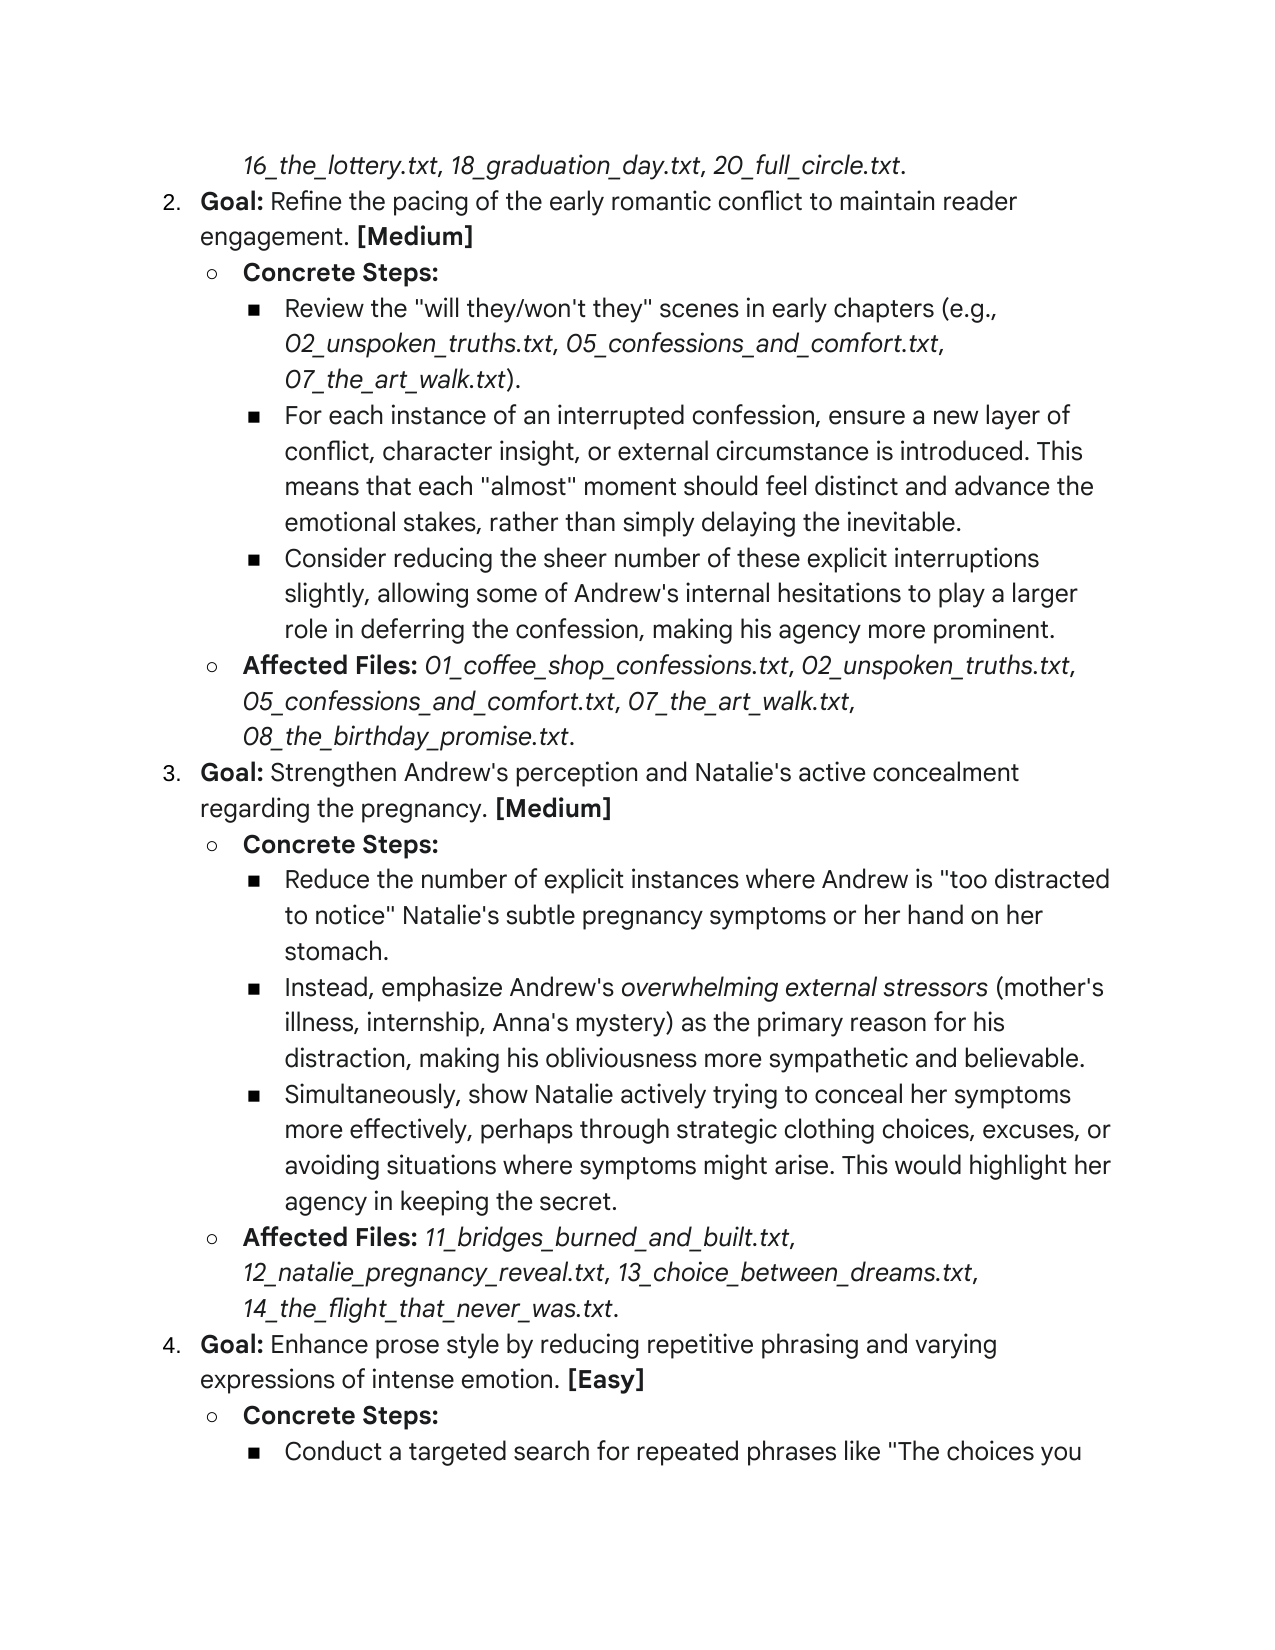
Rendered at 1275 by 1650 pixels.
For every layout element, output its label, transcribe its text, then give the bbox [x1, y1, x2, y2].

list Simultaneously, show Natalie actively trying to conceal her symptoms more effectively, perhaps through strategic clothing choices, excuses, or avoiding situations where symptoms might arise. This would highlight her agency in keeping the secret. [247, 1079, 1125, 1217]
list For each instance of an interrupted confession, ensure a new layer of conflict, character insight, or external circumstance is introduced. This means that each "almost" moment should feel distinct and advance the emotional stakes, rather than simply delaying the inevitable. [247, 400, 1125, 539]
list Instead, emphasize Andrew's overwhelming external stressors (mother's illness, internship, Anna's mystery) as the primary reason for his distraction, making his obliviousness more sympathetic and believable. [247, 972, 1125, 1074]
list Goal: Strengthen Andrew's perception and Natalie's active concealment regarding the pregnancy. [Medium] [162, 757, 1125, 824]
list Review the "will they/won't they" scenes in early chapters (e.g., 02_unspoken_truths.txt, 05_confessions_and_comfort.txt, 07_the_art_walk.txt). [247, 293, 1125, 396]
list Concrete Steps: [205, 829, 1125, 860]
list Reduce the number of explicit instances where Andrew is "too distracted to notice" Natalie's subtle pregnancy symptoms or her hand on her stomach. [247, 864, 1125, 967]
list Consider reducing the sheer number of these explicit interruptions slightly, allowing some of Andrew's internal hesitations to play a larger role in deferring the confession, making his agency more prominent. [247, 543, 1125, 646]
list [205, 150, 1125, 181]
list Affected Files: 01_coffee_shop_confessions.txt, 02_unspoken_truths.txt, 05_confessions_and_comfort.txt, 07_the_art_walk.txt, 08_the_birthday_promise.txt. [205, 650, 1125, 753]
list Goal: Refine the pacing of the early romantic conflict to maintain reader engagement. [Medium] [162, 186, 1125, 253]
list Concrete Steps: [205, 257, 1125, 288]
list Concrete Steps: [205, 1401, 1125, 1432]
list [247, 1436, 1125, 1468]
list Affected Files: 11_bridges_burned_and_built.txt, 12_natalie_pregnancy_reveal.txt, 13_choice_between_dreams.txt, 14_the_flight_that_never_was.txt. [205, 1222, 1125, 1325]
list Goal: Enhance prose style by reducing repetitive phrasing and varying expressions of intense emotion. [Easy] [162, 1329, 1125, 1396]
